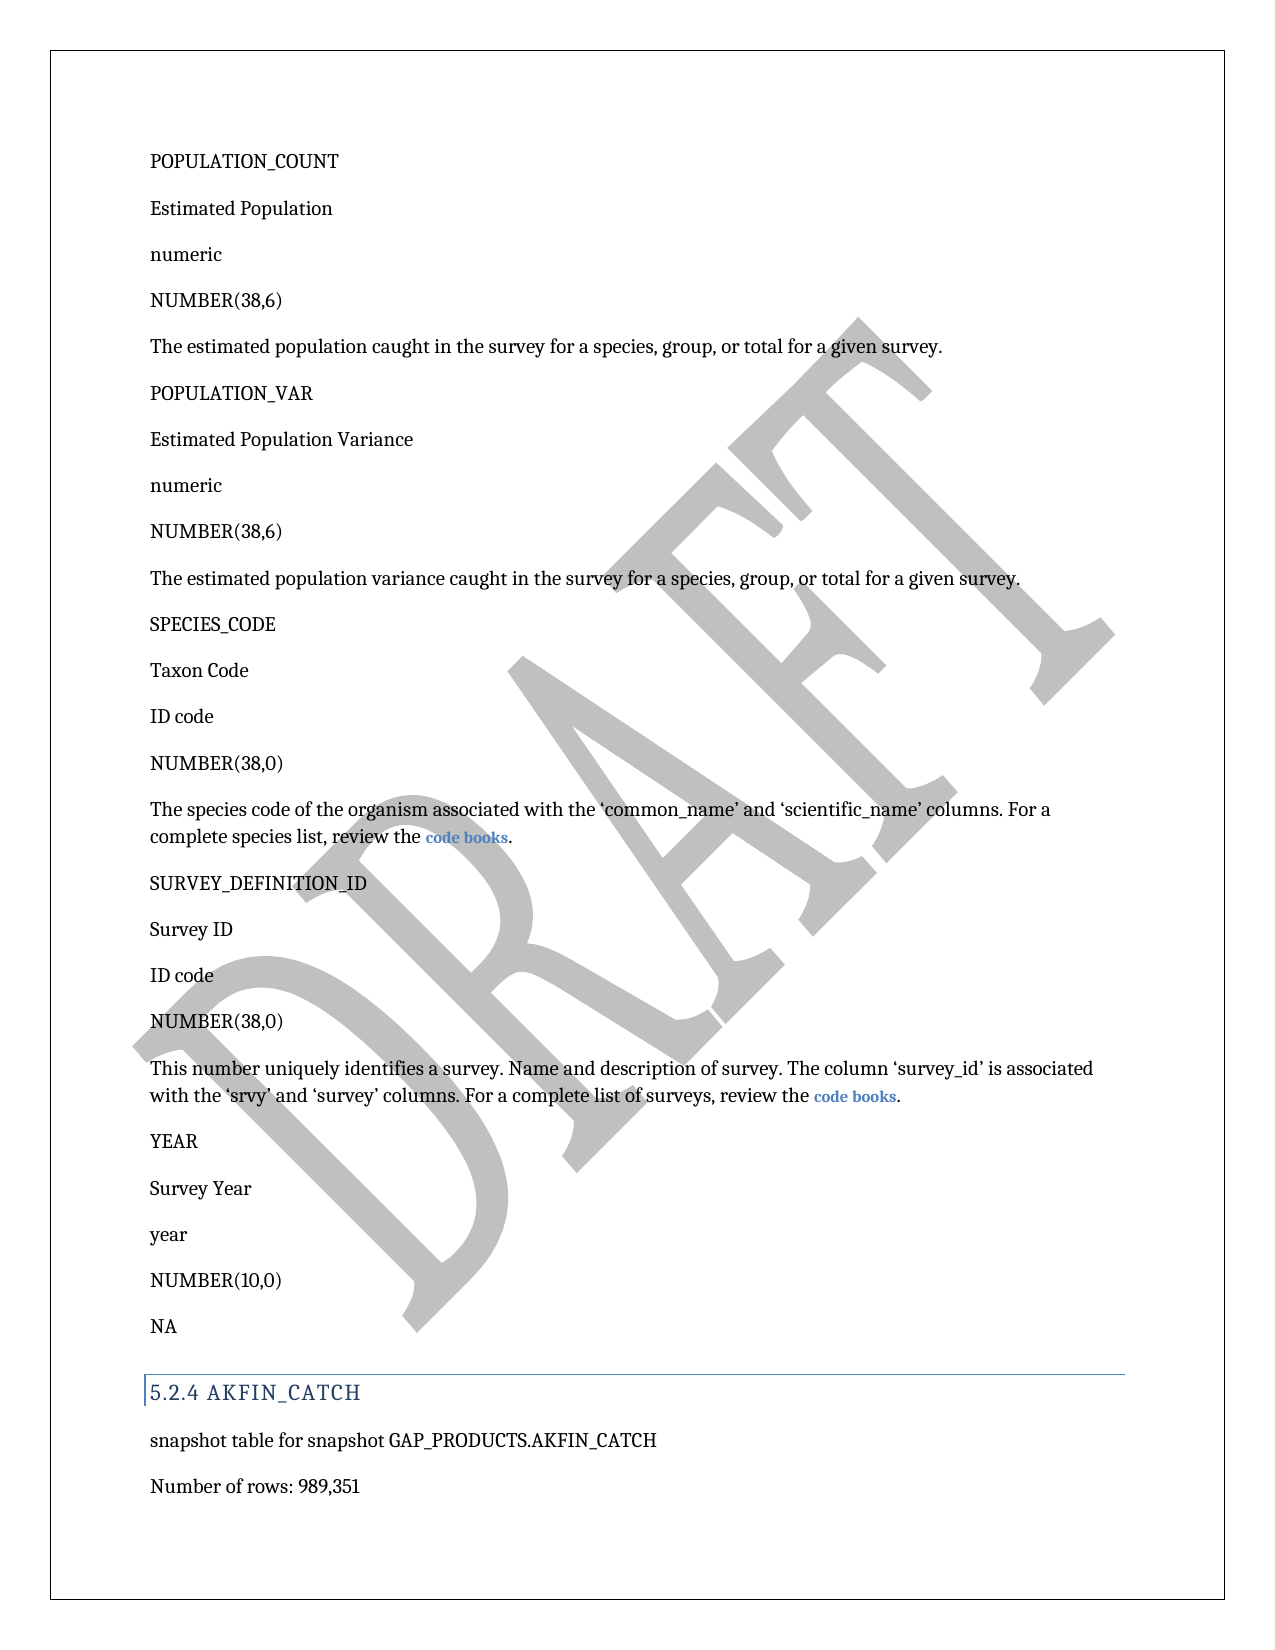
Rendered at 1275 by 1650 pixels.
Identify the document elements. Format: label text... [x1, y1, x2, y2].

text Estimated Population Variance [150, 427, 1125, 451]
text NUMBER(38,6) [150, 520, 1125, 544]
text Taxon Code [150, 659, 1125, 683]
text year [150, 1222, 1125, 1246]
text This number uniquely identifies a survey. Name and description of survey. The column ‘survey_id’ is associated with the ‘srvy’ and ‘survey’ columns. For a complete list of surveys, review the code books. [150, 1056, 1125, 1108]
text POPULATION_COUNT [150, 150, 1125, 174]
text NA [150, 1315, 1125, 1339]
text NUMBER(38,0) [150, 751, 1125, 775]
text NUMBER(10,0) [150, 1269, 1125, 1293]
subtitle 5.2.4 AKFIN_CATCH [146, 1375, 1125, 1406]
text ID code [150, 705, 1125, 729]
text The estimated population variance caught in the survey for a species, group, or total for a given survey. [150, 566, 1125, 590]
text Estimated Population [150, 196, 1125, 220]
text SPECIES_CODE [150, 612, 1125, 636]
text Survey ID [150, 917, 1125, 941]
text SURVEY_DEFINITION_ID [150, 871, 1125, 895]
text The species code of the organism associated with the ‘common_name’ and ‘scientific_name’ columns. For a complete species list, review the code books. [150, 797, 1125, 849]
text NUMBER(38,0) [150, 1010, 1125, 1034]
text POPULATION_VAR [150, 381, 1125, 405]
text The estimated population caught in the survey for a species, group, or total for a given survey. [150, 335, 1125, 359]
text numeric [150, 474, 1125, 498]
text snapshot table for snapshot GAP_PRODUCTS.AKFIN_CATCH [150, 1428, 1125, 1452]
text NUMBER(38,6) [150, 289, 1125, 313]
text Survey Year [150, 1176, 1125, 1200]
text numeric [150, 242, 1125, 266]
text YEAR [150, 1130, 1125, 1154]
text ID code [150, 964, 1125, 988]
text Number of rows: 989,351 [150, 1475, 1125, 1499]
